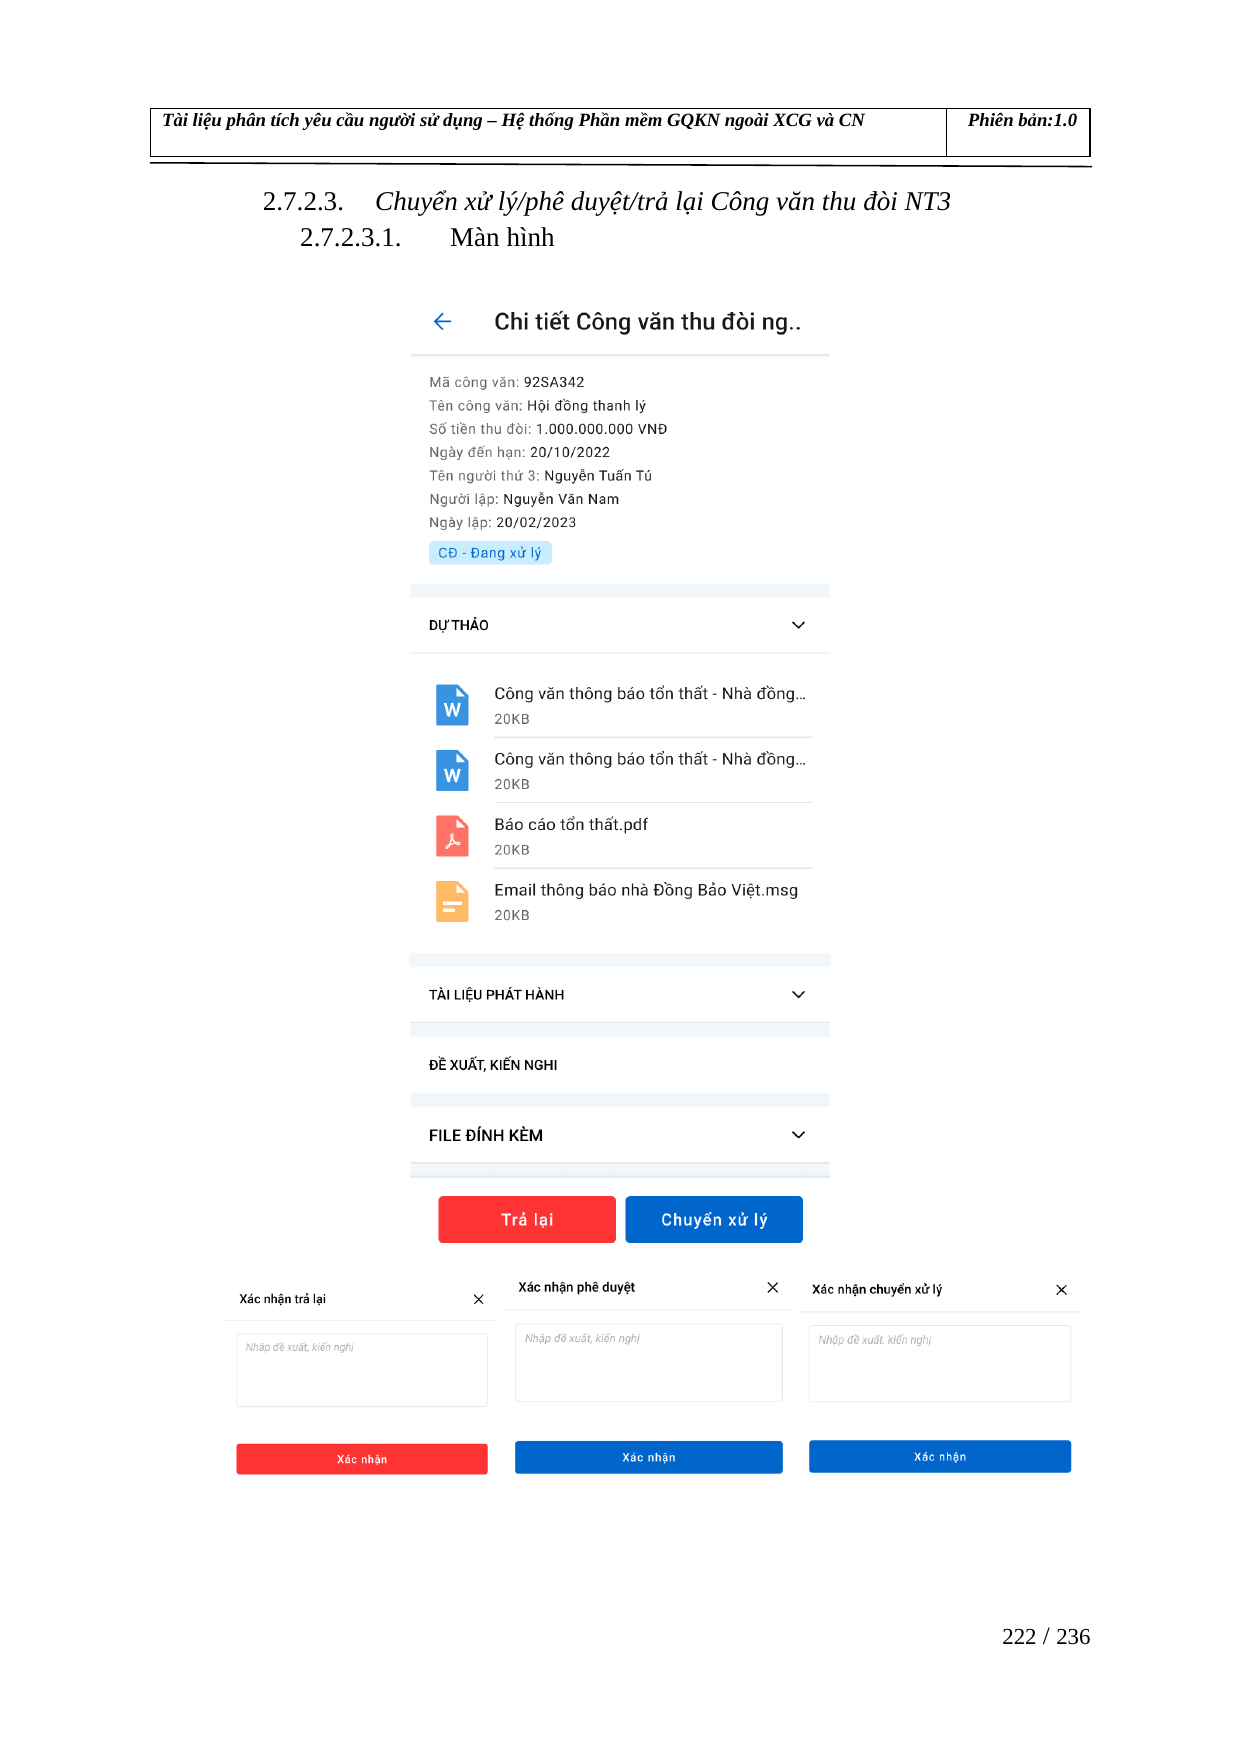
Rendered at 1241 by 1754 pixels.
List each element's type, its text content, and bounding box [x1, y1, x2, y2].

picture [225, 1279, 496, 1491]
picture [410, 251, 831, 1491]
subtitle Chuyển xử lý/phê duyệt/trả lại Công văn thu đòi NT3 [263, 185, 1090, 217]
picture [799, 1270, 1082, 1491]
subtitle Màn hình [300, 221, 1090, 252]
